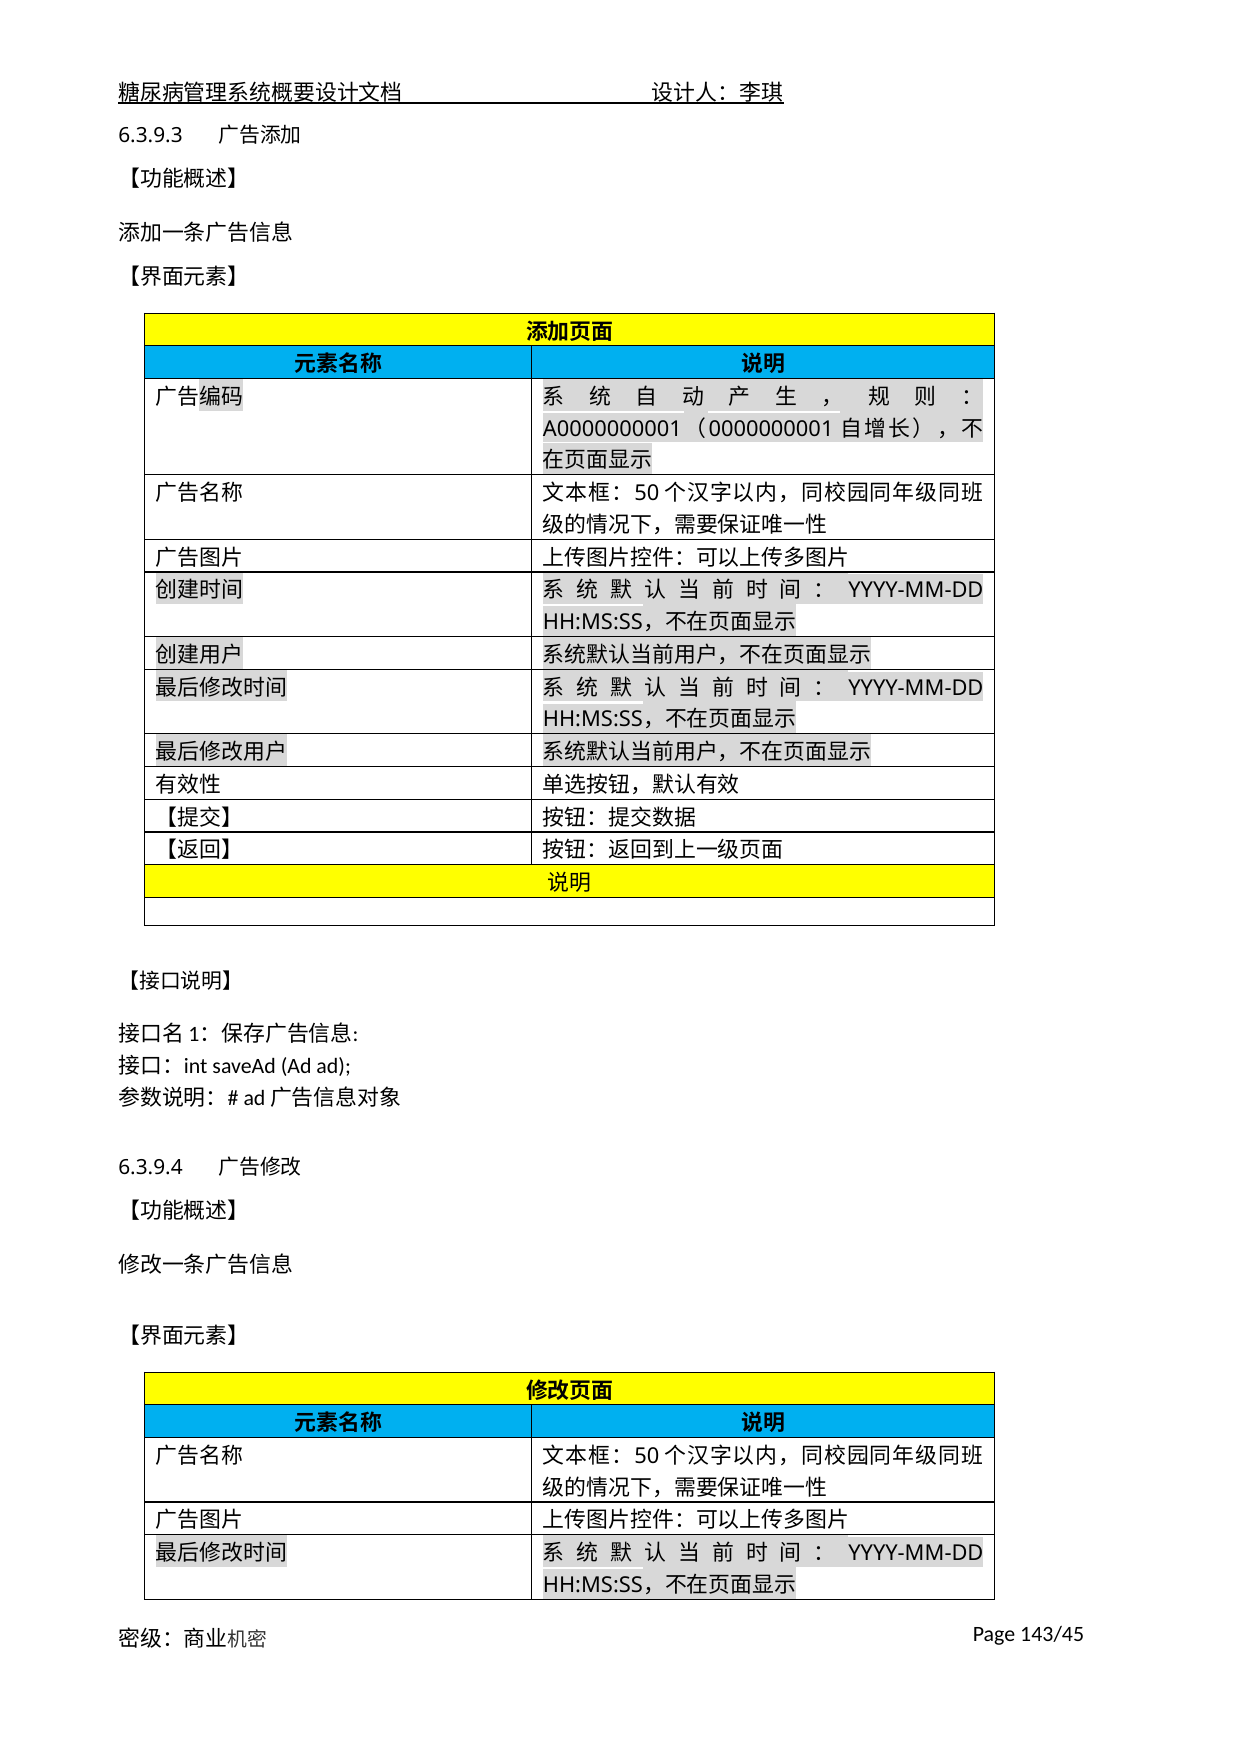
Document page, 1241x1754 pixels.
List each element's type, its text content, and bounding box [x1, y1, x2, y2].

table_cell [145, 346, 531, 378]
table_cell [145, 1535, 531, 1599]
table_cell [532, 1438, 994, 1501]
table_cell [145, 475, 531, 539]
text 添加一条广告信息 [118, 215, 1122, 246]
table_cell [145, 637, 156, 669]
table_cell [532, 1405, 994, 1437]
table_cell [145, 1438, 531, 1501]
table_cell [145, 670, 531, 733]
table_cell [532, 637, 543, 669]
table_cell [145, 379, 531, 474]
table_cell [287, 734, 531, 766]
text 接口名1：保存广告信息: [118, 1016, 1122, 1048]
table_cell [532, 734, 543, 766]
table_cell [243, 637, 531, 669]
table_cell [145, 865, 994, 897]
subtitle 【界面元素】 [118, 259, 1122, 291]
text 修改一条广告信息 [118, 1247, 1122, 1279]
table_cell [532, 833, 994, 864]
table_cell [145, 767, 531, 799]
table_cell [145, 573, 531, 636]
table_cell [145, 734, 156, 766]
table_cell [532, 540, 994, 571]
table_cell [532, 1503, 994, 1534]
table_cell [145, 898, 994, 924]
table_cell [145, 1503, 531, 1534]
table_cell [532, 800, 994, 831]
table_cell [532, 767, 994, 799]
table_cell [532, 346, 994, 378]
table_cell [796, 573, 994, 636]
subtitle 广告修改 [118, 1150, 1122, 1181]
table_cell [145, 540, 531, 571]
subtitle 【功能概述】 [118, 1193, 1122, 1225]
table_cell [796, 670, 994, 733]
text 参数说明：# ad广告信息对象 [118, 1079, 1122, 1111]
subtitle 广告添加 [118, 118, 1122, 148]
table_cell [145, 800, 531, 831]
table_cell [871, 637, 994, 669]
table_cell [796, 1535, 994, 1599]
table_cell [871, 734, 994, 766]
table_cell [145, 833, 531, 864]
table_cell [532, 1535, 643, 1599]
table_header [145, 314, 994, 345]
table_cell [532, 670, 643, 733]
text 接口：int saveAd (Ad ad); [118, 1048, 1122, 1079]
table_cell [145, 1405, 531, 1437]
subtitle 【接口说明】 [118, 965, 1122, 995]
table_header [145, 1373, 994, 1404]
subtitle 【界面元素】 [118, 1318, 1122, 1349]
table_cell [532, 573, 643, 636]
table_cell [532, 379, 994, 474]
subtitle 【功能概述】 [118, 161, 1122, 193]
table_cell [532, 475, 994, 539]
